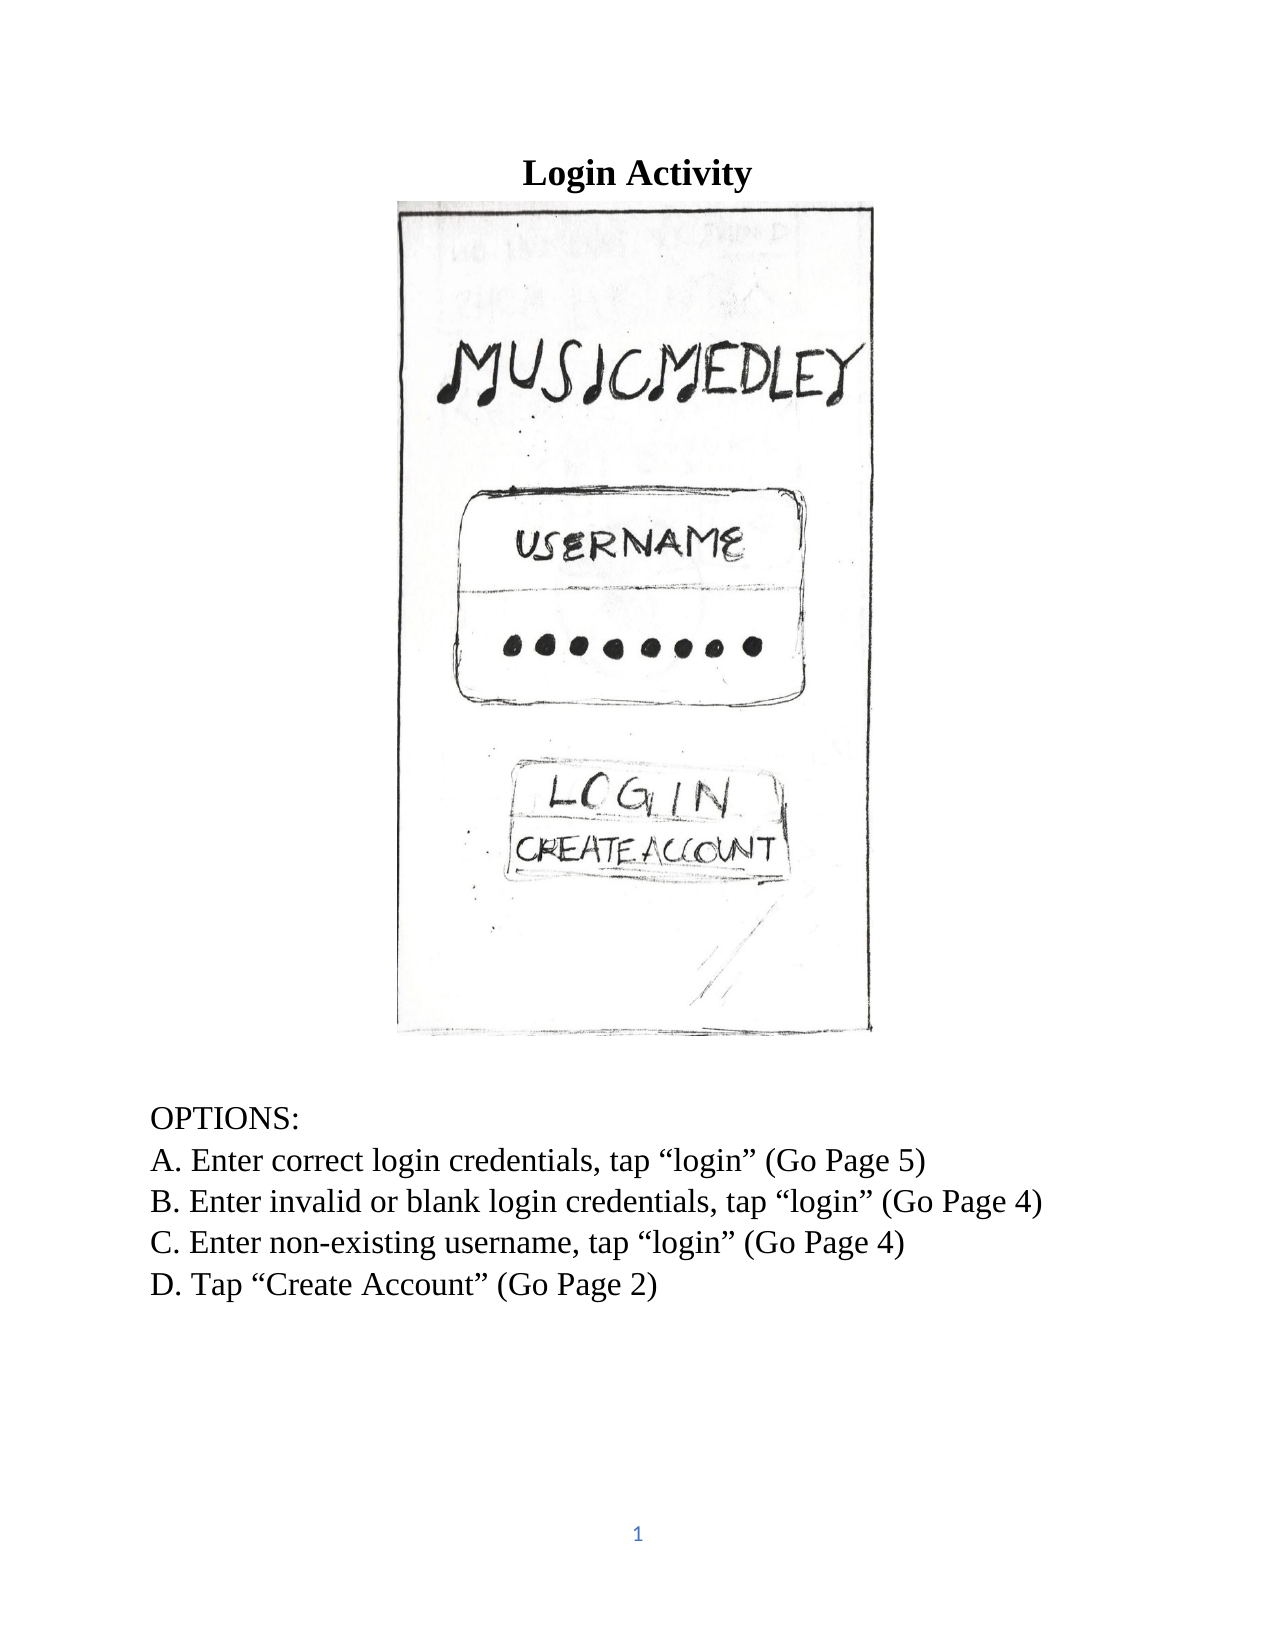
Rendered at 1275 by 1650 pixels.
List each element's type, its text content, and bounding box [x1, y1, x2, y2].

picture [395, 201, 874, 1033]
text OPTIONS: A. Enter correct login credentials, tap “login” (Go Page 5) B. Enter invalid or blank login credentials, tap “login” (Go Page 4) C. Enter non-existing username, tap “login” (Go Page 4) D. Tap “Create Account” (Go Page 2) [150, 1098, 1125, 1302]
text Login Activity [150, 150, 1125, 193]
